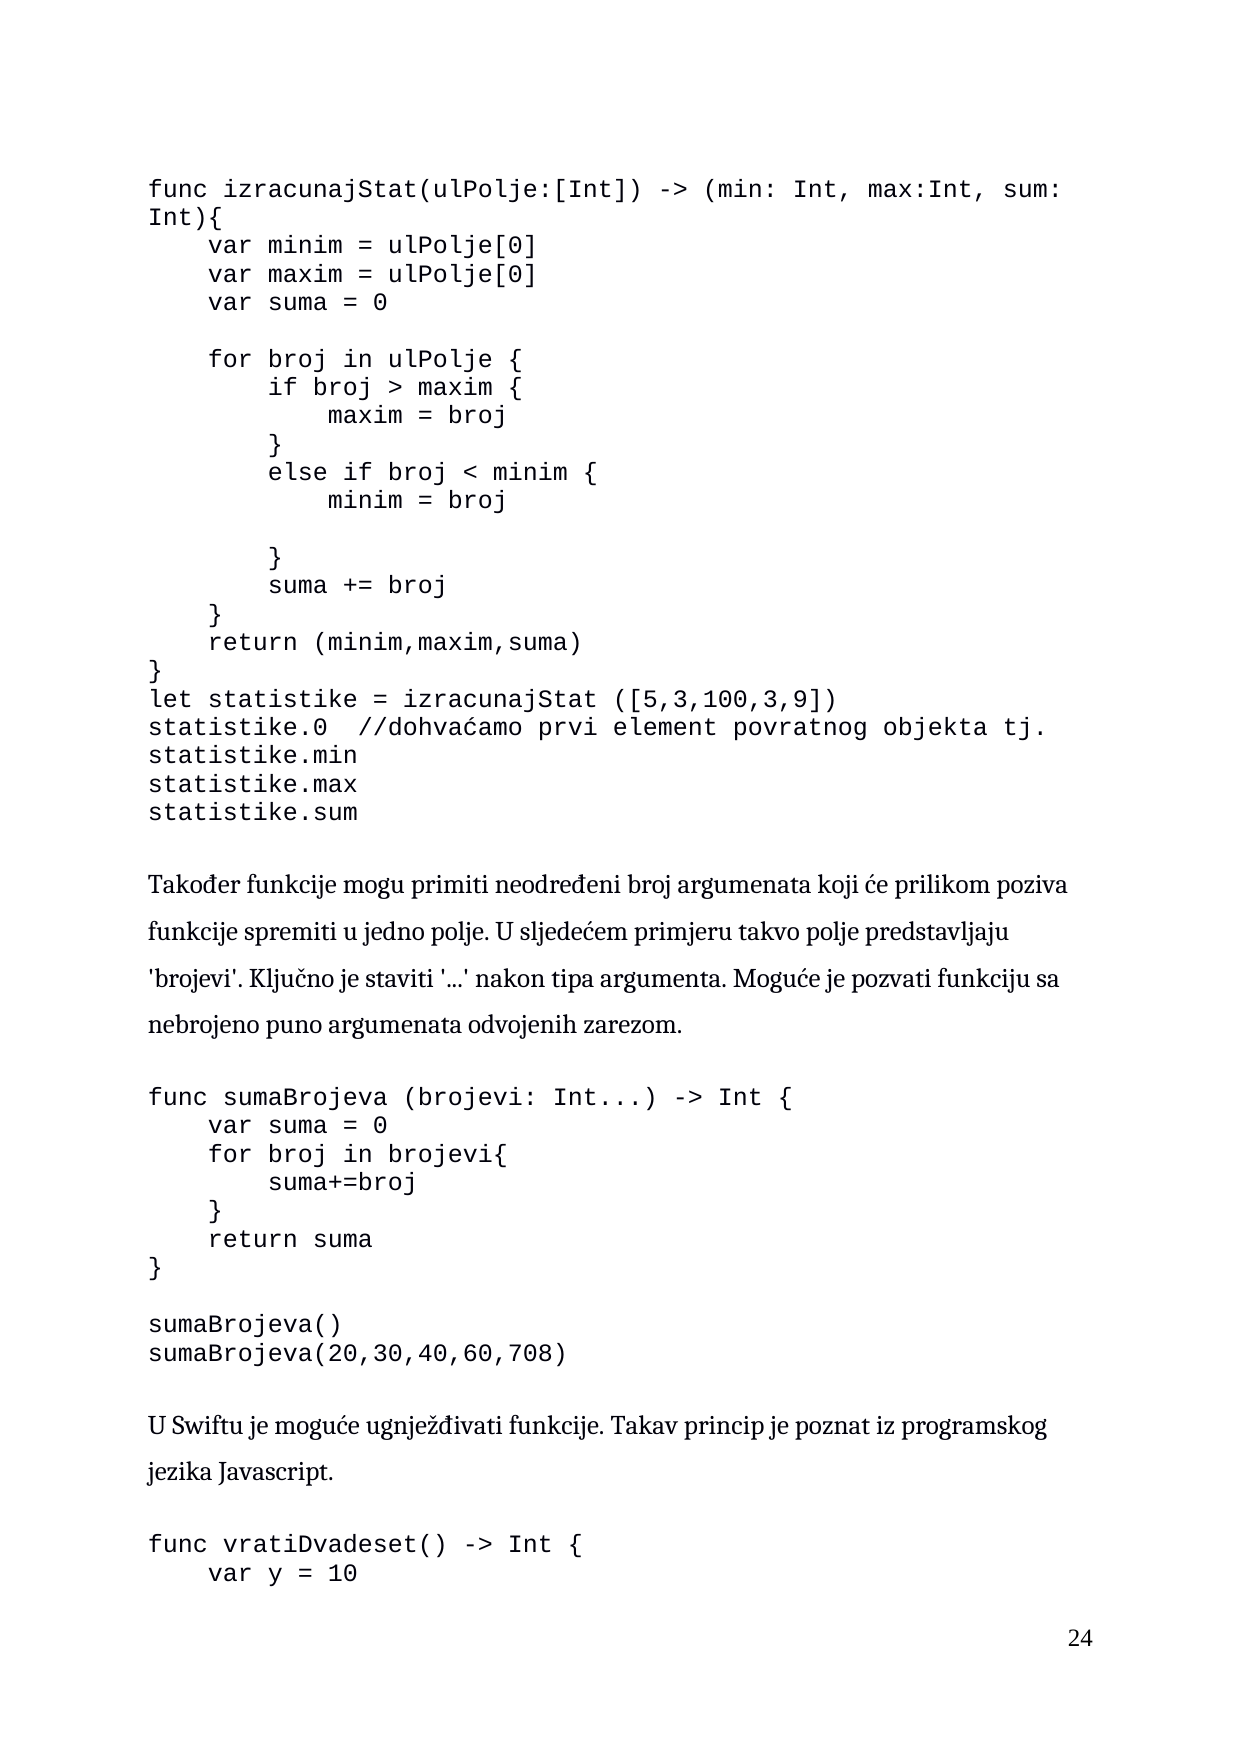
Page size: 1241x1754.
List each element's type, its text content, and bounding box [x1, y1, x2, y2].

text statistike.0 //dohvaćamo prvi element povratnog objekta tj. statistike.min [148, 715, 1093, 771]
text } [148, 601, 1093, 630]
text sumaBrojeva() [148, 1312, 1093, 1340]
text } [148, 431, 1093, 460]
text if broj > maxim { [148, 375, 1093, 403]
text else if broj < minim { [148, 460, 1093, 488]
text var minim = ulPolje[0] [148, 233, 1093, 261]
text U Swiftu je moguće ugnježđivati funkcije. Takav princip je poznat iz programskog jezika Javascript. [148, 1410, 1093, 1487]
text sumaBrojeva(20,30,40,60,708) [148, 1340, 1093, 1368]
text } [148, 1198, 1093, 1226]
text statistike.sum [148, 800, 1093, 828]
text let statistike = izracunajStat ([5,3,100,3,9]) [148, 686, 1093, 715]
text minim = broj [148, 488, 1093, 516]
text var suma = 0 [148, 290, 1093, 318]
text Također funkcije mogu primiti neodređeni broj argumenata koji će prilikom poziva funkcije spremiti u jedno polje. U sljedećem primjeru takvo polje predstavljaju 'brojevi'. Ključno je staviti '...' nakon tipa argumenta. Moguće je pozvati funkciju sa nebrojeno puno argumenata odvojenih zarezom. [148, 869, 1093, 1040]
text return (minim,maxim,suma) [148, 630, 1093, 658]
text for broj in brojevi{ [148, 1141, 1093, 1170]
text func izracunajStat(ulPolje:[Int]) -> (min: Int, max:Int, sum: Int){ [148, 176, 1093, 233]
text return suma [148, 1226, 1093, 1255]
text var maxim = ulPolje[0] [148, 261, 1093, 290]
text } [148, 545, 1093, 573]
text maxim = broj [148, 403, 1093, 431]
text for broj in ulPolje { [148, 346, 1093, 375]
text var suma = 0 [148, 1113, 1093, 1141]
text func vratiDvadeset() -> Int { [148, 1532, 1093, 1560]
text statistike.max [148, 771, 1093, 800]
text suma+=broj [148, 1170, 1093, 1198]
text suma += broj [148, 573, 1093, 601]
text } [148, 658, 1093, 686]
text func sumaBrojeva (brojevi: Int...) -> Int { [148, 1085, 1093, 1113]
text } [148, 1255, 1093, 1283]
text var y = 10 [148, 1560, 1093, 1588]
